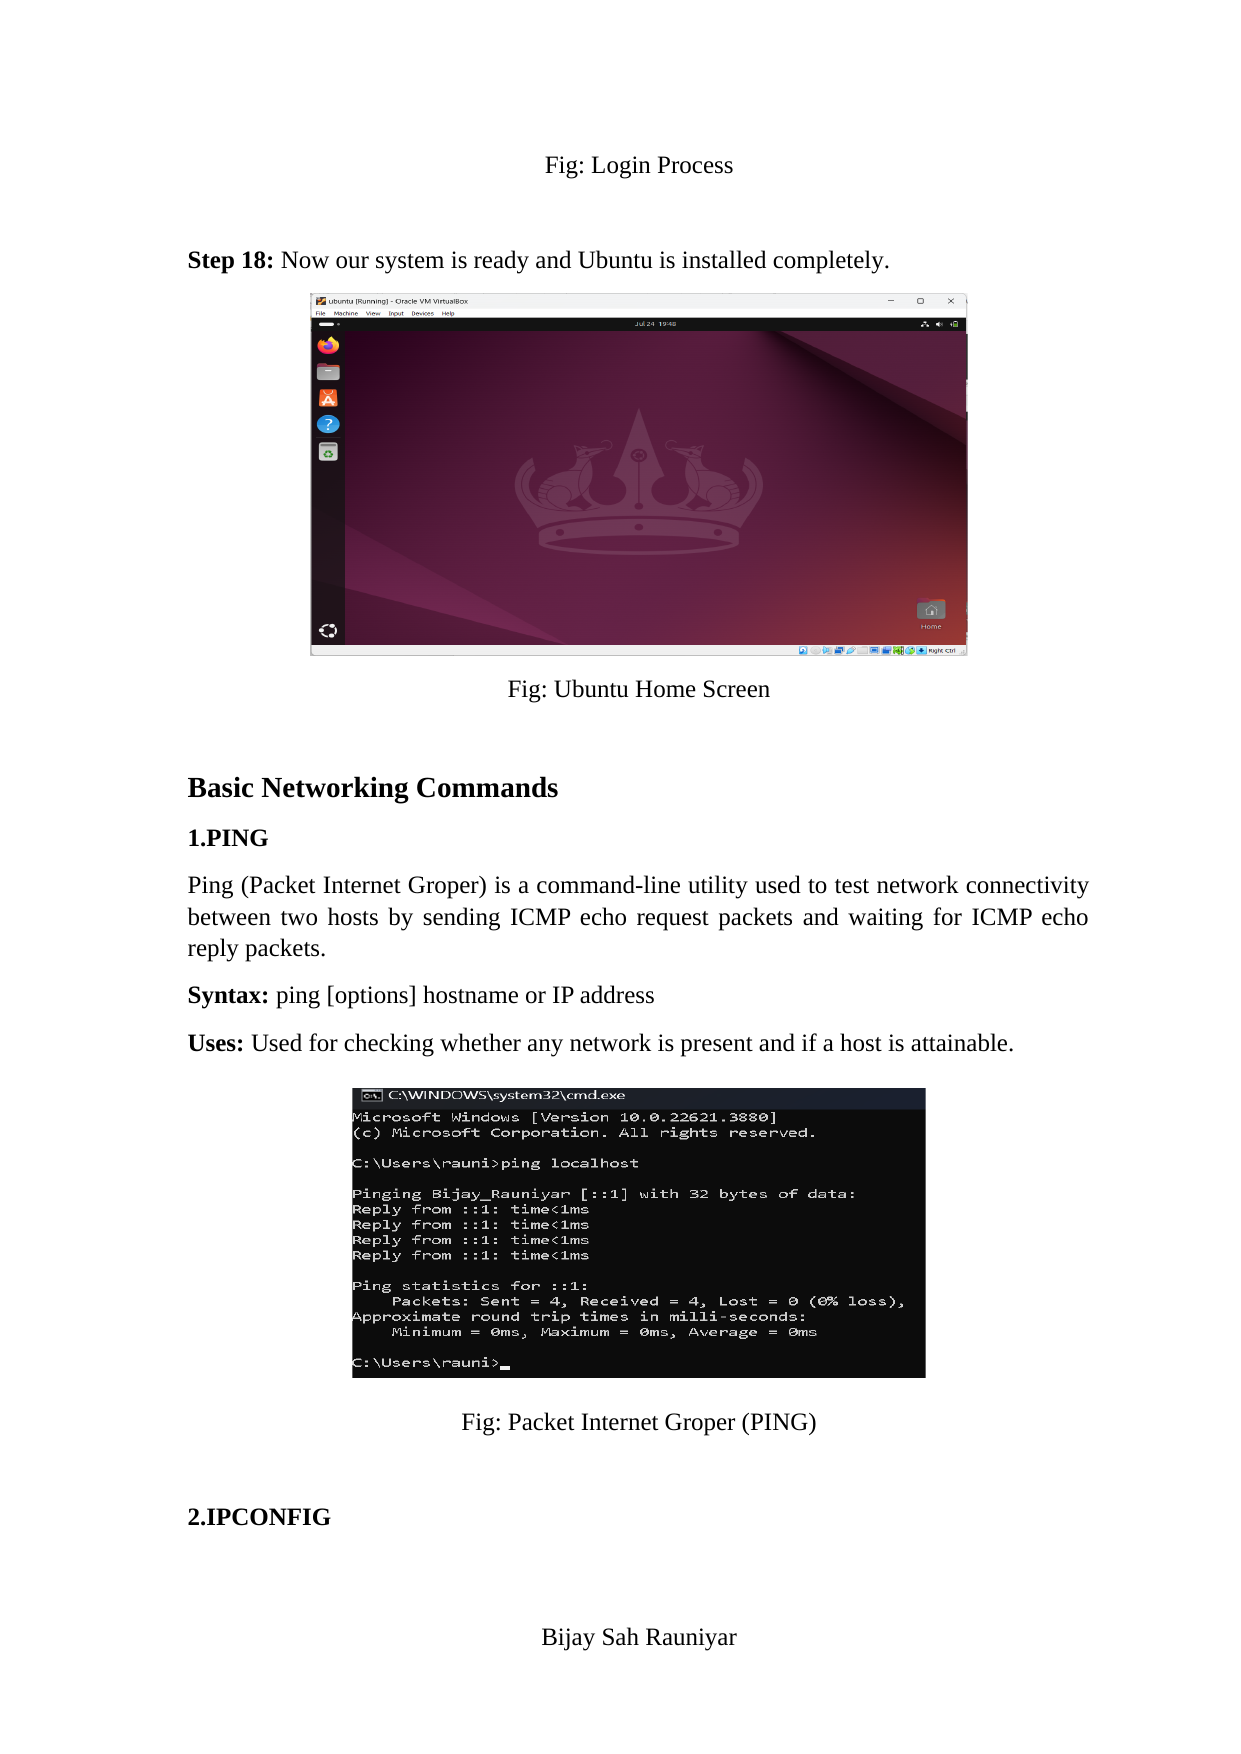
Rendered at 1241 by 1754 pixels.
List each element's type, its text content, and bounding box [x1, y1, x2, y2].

text Fig: Login Process [187, 150, 1090, 179]
text 2.IPCONFIG [187, 1502, 1090, 1531]
picture [352, 1088, 926, 1378]
text Uses: Used for checking whether any network is present and if a host is attainable. [187, 1028, 1090, 1057]
text 1.PING [187, 823, 1090, 852]
text Fig: Packet Internet Groper (PING) [187, 1407, 1090, 1436]
text Fig: Ubuntu Home Screen [187, 674, 1090, 703]
text Step 18: Now our system is ready and Ubuntu is installed completely. [187, 245, 1090, 274]
picture [310, 293, 968, 656]
text Syntax: ping [options] hostname or IP address [187, 980, 1090, 1009]
text Basic Networking Commands [187, 770, 1090, 803]
text Ping (Packet Internet Groper) is a command-line utility used to test network connectivity between two hosts by sending ICMP echo request packets and waiting for ICMP echo reply packets. [187, 871, 1090, 961]
